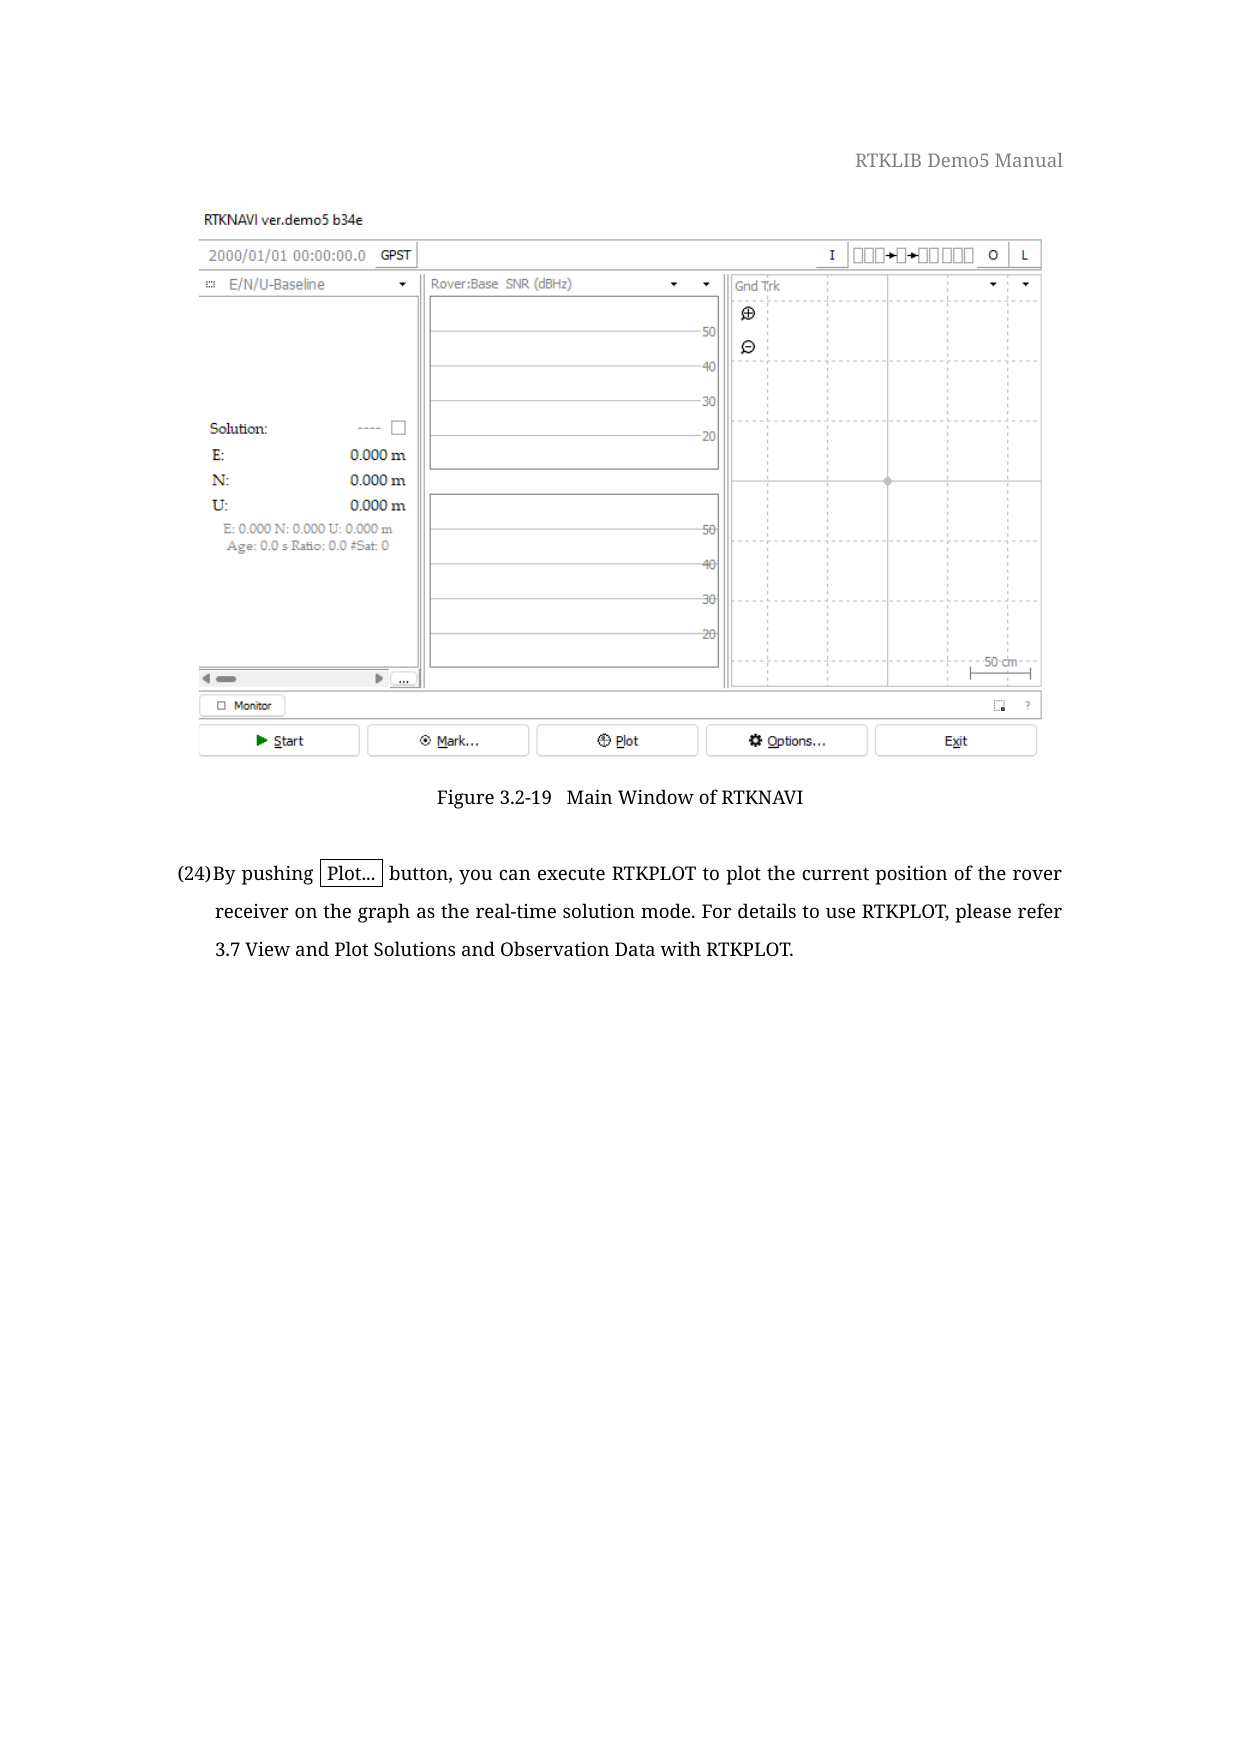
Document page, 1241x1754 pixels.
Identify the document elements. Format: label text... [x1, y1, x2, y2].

list By pushing Plot... button, you can execute RTKPLOT to plot the current position of the rover receiver on the graph as the real-time solution mode. For details to use RTKPLOT, please refer 3.7 View and Plot Solutions and Observation Data with RTKPLOT. [177, 854, 1063, 968]
text Figure 3.2-19 Main Window of RTKNAVI [177, 778, 1063, 816]
picture [198, 207, 1042, 759]
